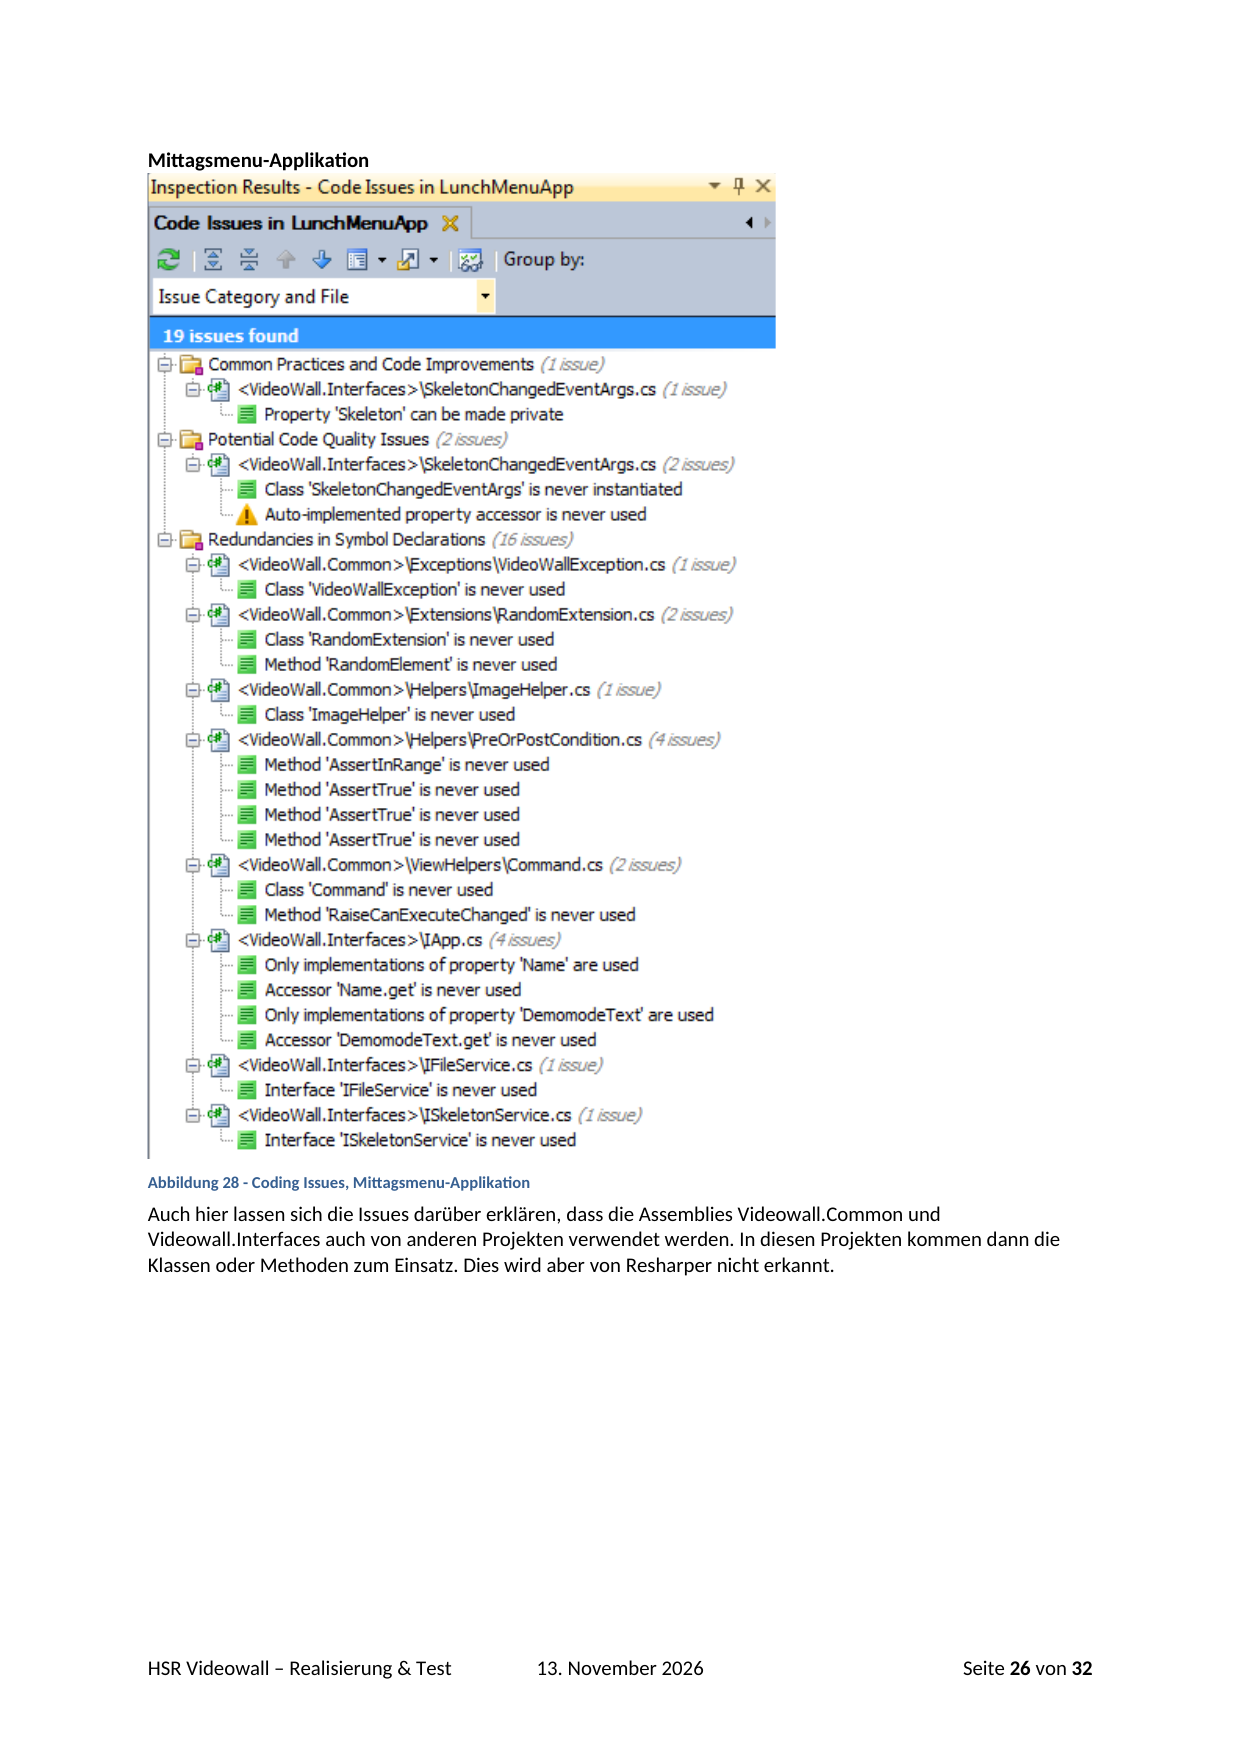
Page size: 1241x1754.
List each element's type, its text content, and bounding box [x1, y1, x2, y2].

text Auch hier lassen sich die Issues darüber erklären, dass die Assemblies Videowall.Common und Videowall.Interfaces auch von anderen Projekten verwendet werden. In diesen Projekten kommen dann die Klassen oder Methoden zum Einsatz. Dies wird aber von Resharper nicht erkannt. [148, 1201, 1093, 1277]
picture [147, 173, 776, 1159]
